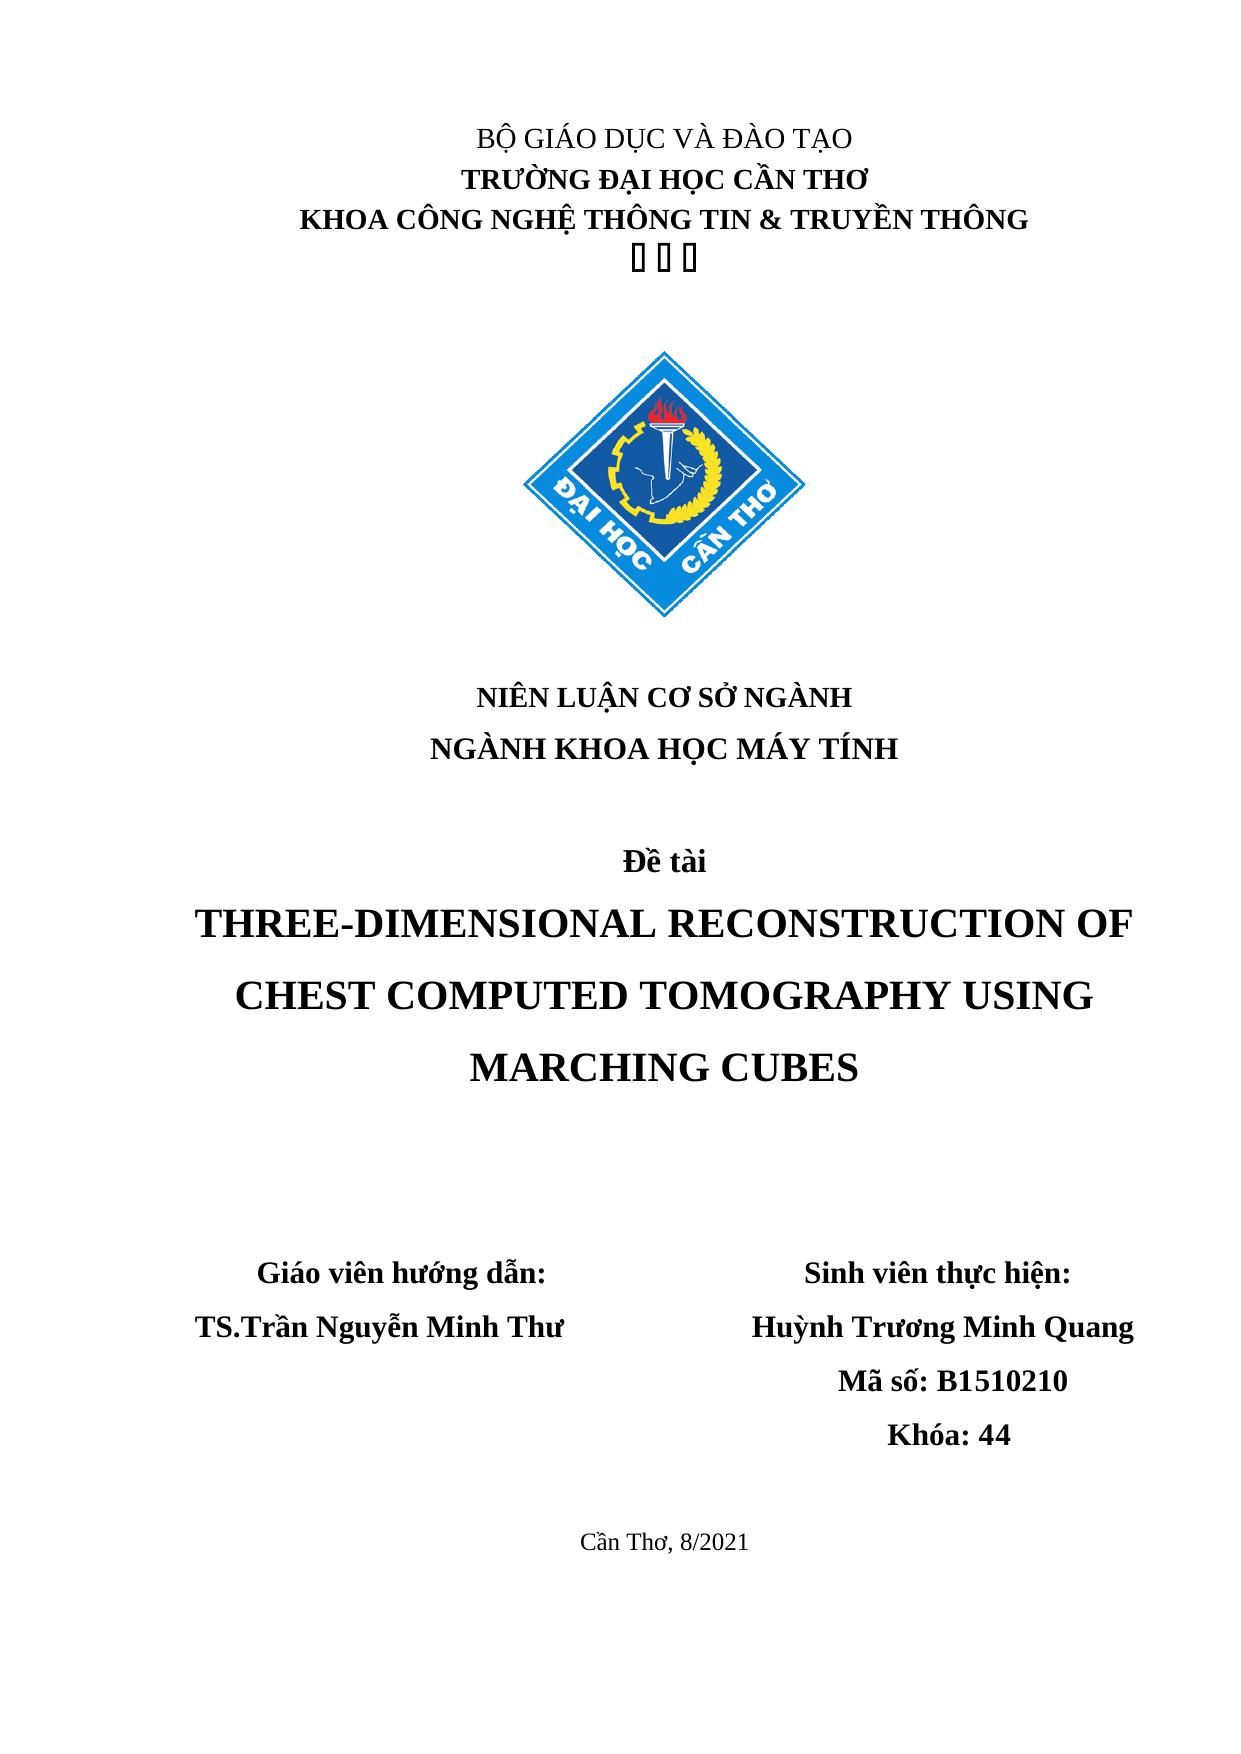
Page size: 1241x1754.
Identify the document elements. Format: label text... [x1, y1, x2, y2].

text Khóa: 44 [177, 1416, 1152, 1452]
text TRƯỜNG ĐẠI HỌC CẦN THƠ [177, 162, 1152, 195]
text KHOA CÔNG NGHỆ THÔNG TIN & TRUYỀN THÔNG [177, 202, 1152, 236]
text TS.Trần Nguyễn Minh Thư Huỳnh Trương Minh Quang [177, 1308, 1152, 1344]
text Đề tài [177, 841, 1152, 880]
text NIÊN LUẬN CƠ SỞ NGÀNH [177, 680, 1152, 713]
text Cần Thơ, 8/2021 [177, 1527, 1152, 1556]
text Mã số: B1510210 [177, 1362, 1152, 1398]
picture [522, 350, 806, 618]
text BỘ GIÁO DỤC VÀ ĐÀO TẠO [177, 122, 1152, 155]
text MARCHING CUBES [177, 1043, 1152, 1091]
text THREE-DIMENSIONAL RECONSTRUCTION OF CHEST COMPUTED TOMOGRAPHY USING [177, 899, 1152, 1019]
text Giáo viên hướng dẫn: Sinh viên thực hiện: [177, 1254, 1152, 1290]
text NGÀNH KHOA HỌC MÁY TÍNH [177, 730, 1152, 766]
